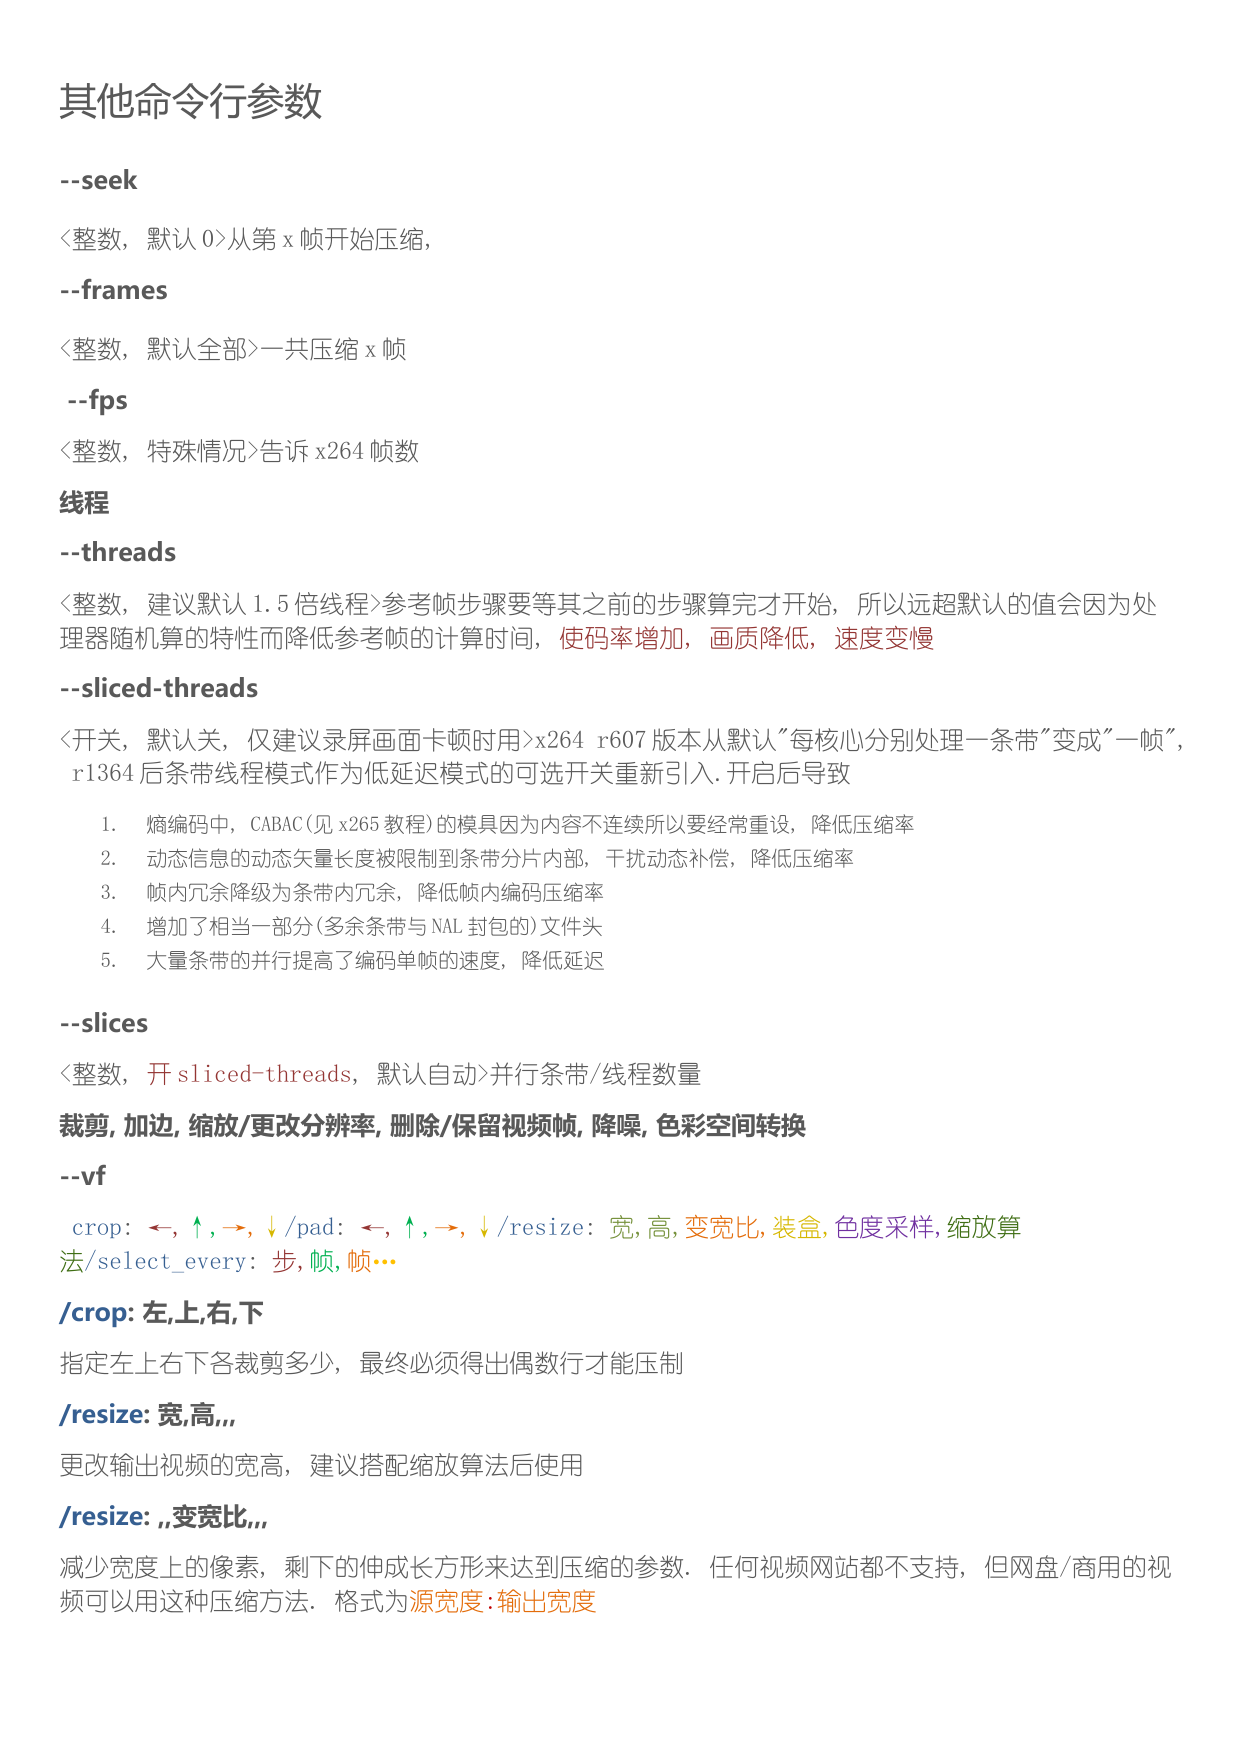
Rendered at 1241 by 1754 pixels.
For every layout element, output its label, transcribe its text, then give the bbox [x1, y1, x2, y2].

text 动态信息的动态矢量长度被限制到条带分片内部, 干扰动态补偿, 降低压缩率 [100, 841, 1181, 874]
text <整数, 默认全部>一共压缩x帧 [59, 331, 1181, 365]
text 大量条带的并行提高了编码单帧的速度, 降低延迟 [100, 942, 1181, 976]
text <整数, 特殊情况>告诉x264帧数 [59, 433, 1181, 467]
text 更改输出视频的宽高, 建议搭配缩放算法后使用 [59, 1435, 1181, 1469]
text <整数, 开sliced-threads, 默认自动>并行条带/线程数量 [59, 1044, 1181, 1078]
text <开关, 默认关, 仅建议录屏画面卡顿时用>x264 r607版本从默认"每核心分别处理一条带"变成"一帧", r1364后条带线程模式作为低延迟模式的可选开关重新引入. 开启后导致 [59, 722, 1181, 790]
text <整数, 建议默认1.5倍线程>参考帧步骤要等其之前的步骤算完才开始, 所以远超默认的值会因为处理器随机算的特性而降低参考帧的计算时间, 使码率增加, 画质降低, 速度变慢 [59, 586, 1181, 654]
text /resize: ,,变宽比,,, [59, 1486, 1181, 1520]
text crop: ←,↑,→,↓/pad: ←,↑,→,↓/resize: 宽,高,变宽比,装盒,色度采样,缩放算法/select_every: 步,帧,帧… [59, 1197, 1181, 1265]
text 增加了相当一部分(多余条带与NAL封包的)文件头 [100, 908, 1181, 942]
text --threads [59, 535, 1181, 569]
text <整数, 默认0>从第x帧开始压缩, [59, 221, 1181, 255]
text 帧内冗余降级为条带内冗余, 降低帧内编码压缩率 [100, 874, 1181, 908]
list 熵编码中, CABAC(见x265教程)的模具因为内容不连续所以要经常重设, 降低压缩率 [100, 807, 1181, 841]
text --seek [59, 162, 1181, 196]
text --frames [59, 272, 1181, 306]
text /crop: 左,上,右,下 [59, 1282, 1181, 1316]
text --slices [59, 993, 1181, 1027]
text --vf [59, 1146, 1181, 1180]
text --fps [59, 382, 1181, 416]
subtitle 其他命令行参数 [59, 65, 1181, 133]
text 减少宽度上的像素, 剩下的伸成长方形来达到压缩的参数. 任何视频网站都不支持, 但网盘/商用的视频可以用这种压缩方法. 格式为源宽度:输出宽度 [59, 1537, 1181, 1605]
subtitle 线程 [59, 484, 1181, 518]
subtitle 裁剪, 加边, 缩放/更改分辨率, 删除/保留视频帧, 降噪, 色彩空间转换 [59, 1095, 1181, 1129]
text /resize: 宽,高,,, [59, 1384, 1181, 1418]
text 指定左上右下各裁剪多少, 最终必须得出偶数行才能压制 [59, 1333, 1181, 1367]
text --sliced-threads [59, 671, 1181, 705]
